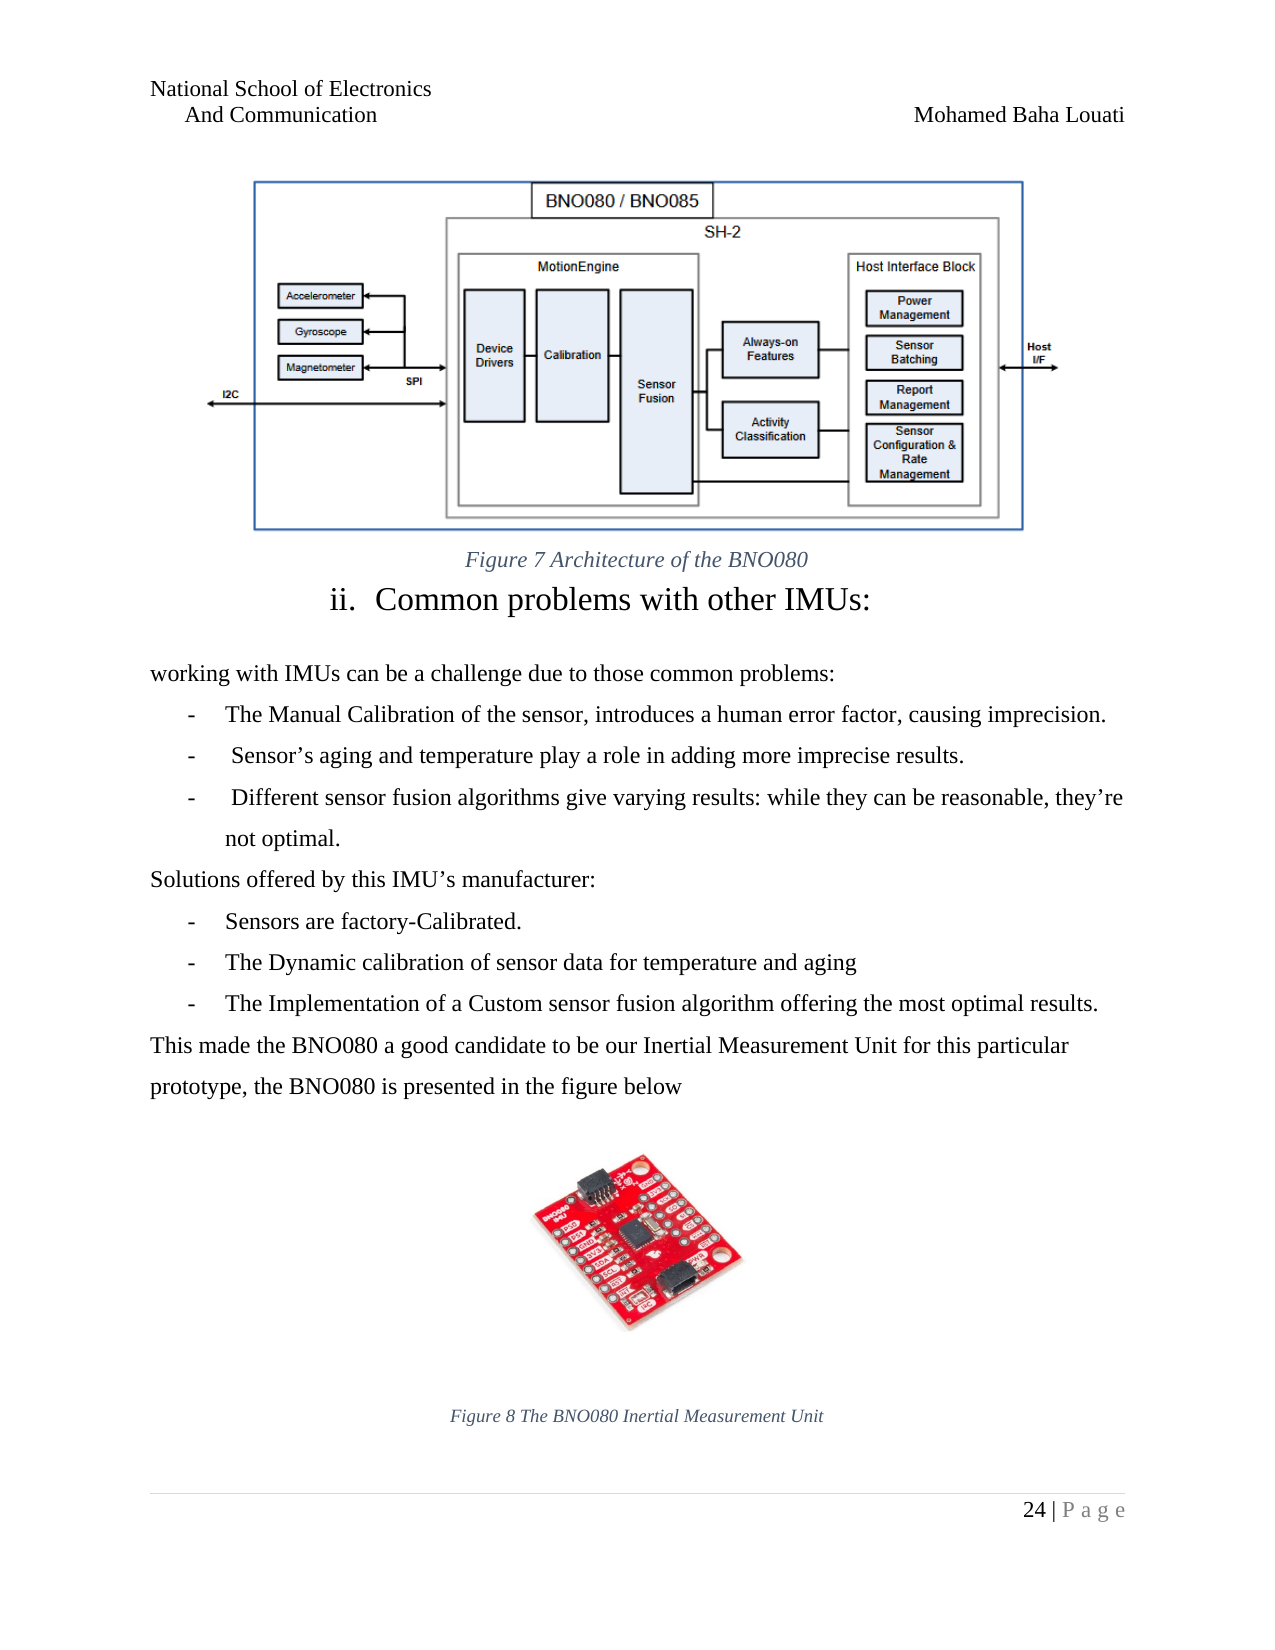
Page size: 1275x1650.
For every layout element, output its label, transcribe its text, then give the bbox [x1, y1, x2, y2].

list The Implementation of a Custom sensor fusion algorithm offering the most optimal results. [187, 989, 1125, 1017]
list Sensor’s aging and temperature play a role in adding more imprecise results. [187, 741, 1125, 769]
text Solutions offered by this IMU’s manufacturer: [150, 865, 1125, 893]
picture [513, 1121, 762, 1370]
text working with IMUs can be a challenge due to those common problems: [150, 658, 1125, 686]
list Different sensor fusion algorithms give varying results: while they can be reasonable, they’re not optimal. [187, 783, 1125, 852]
subtitle Common problems with other IMUs: [356, 579, 1125, 617]
list Sensors are factory-Calibrated. [187, 907, 1125, 934]
picture [207, 178, 1068, 538]
text This made the BNO080 a good candidate to be our Inertial Measurement Unit for this particular prototype, the BNO080 is presented in the figure below [150, 1031, 1125, 1100]
list The Manual Calibration of the sensor, introduces a human error factor, causing imprecision. [187, 700, 1125, 727]
list The Dynamic calibration of sensor data for temperature and aging [187, 948, 1125, 976]
